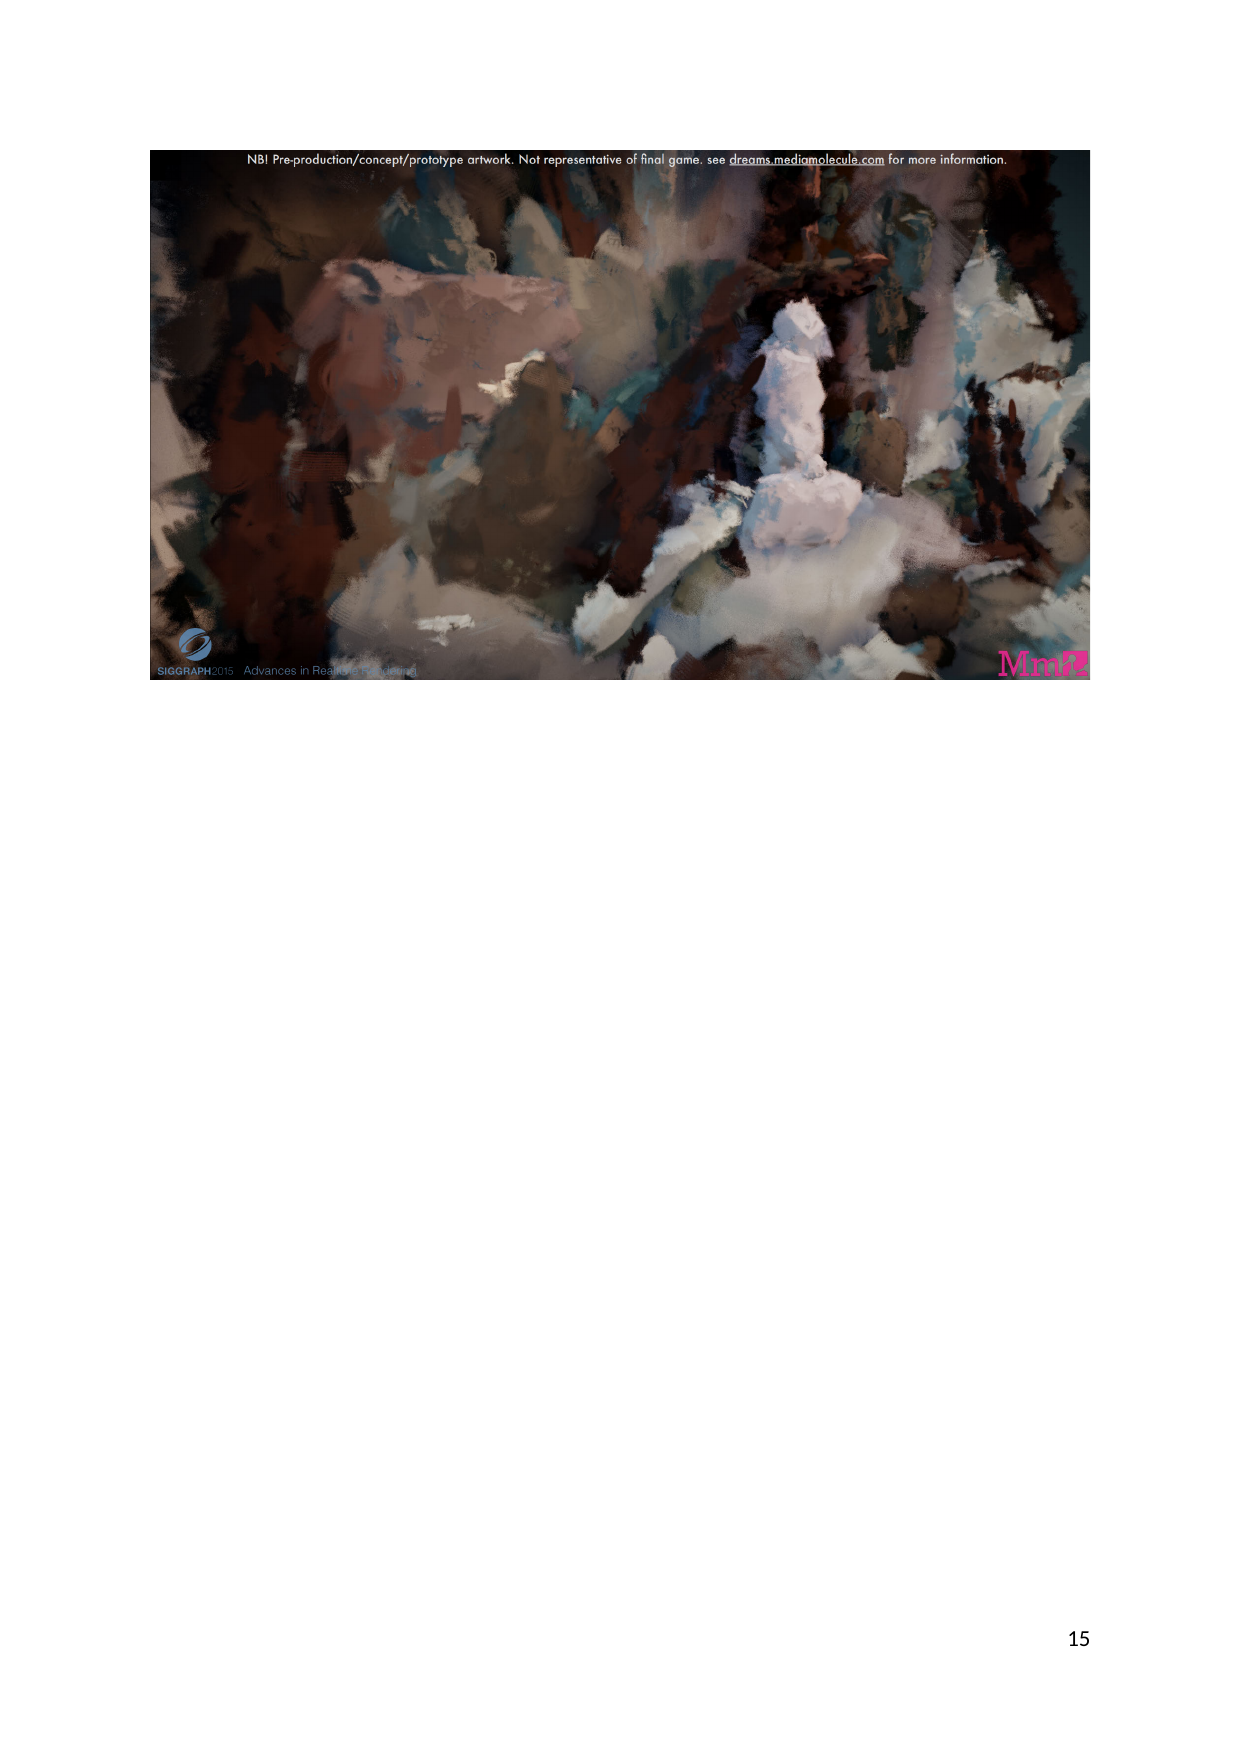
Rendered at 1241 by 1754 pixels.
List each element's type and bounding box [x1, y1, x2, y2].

picture [150, 150, 1091, 680]
